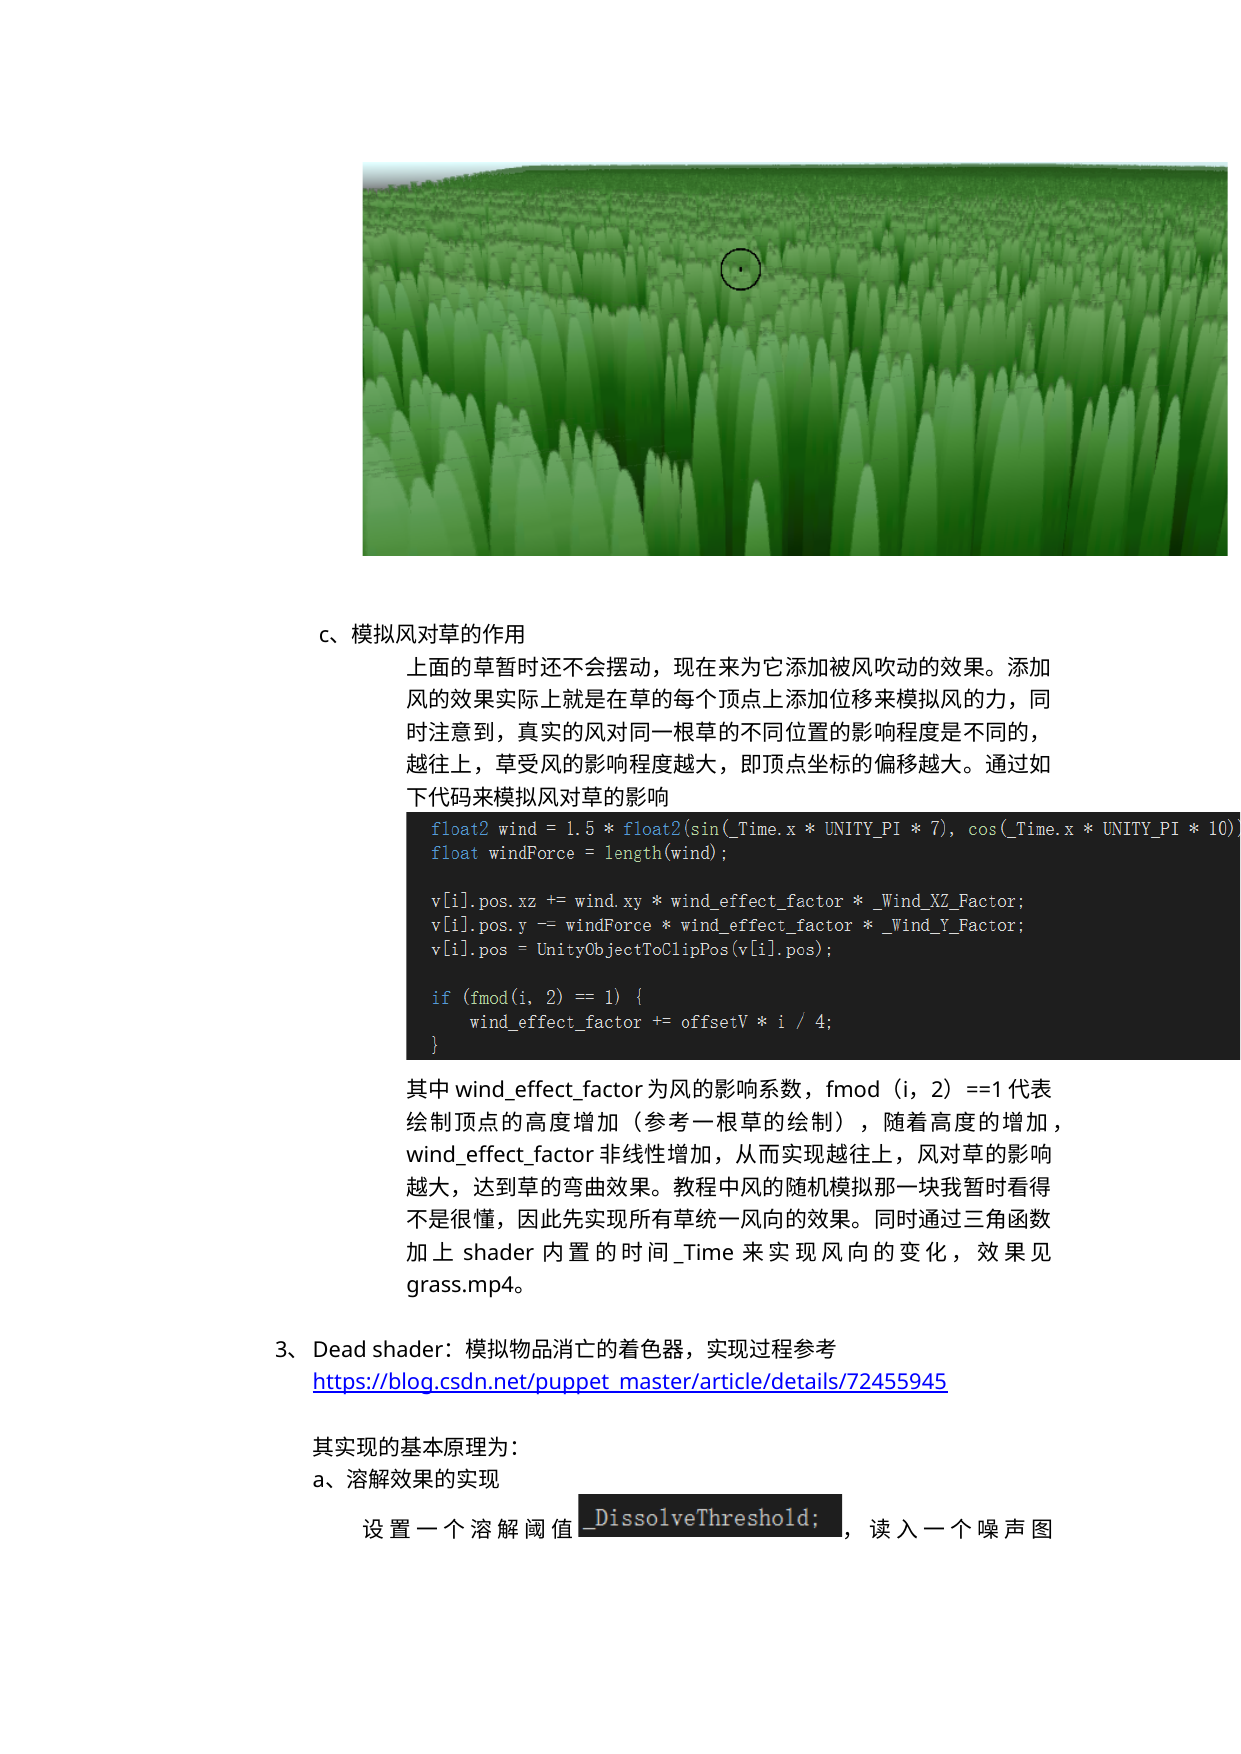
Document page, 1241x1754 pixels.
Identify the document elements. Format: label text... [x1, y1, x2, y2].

picture [362, 162, 1228, 556]
text 其中wind_effect_factor为风的影响系数，fmod（i，2）==1代表绘制顶点的高度增加（参考一根草的绘制），随着高度的增加，wind_effect_factor非线性增加，从而实现越往上，风对草的影响越大，达到草的弯曲效果。教程中风的随机模拟那一块我暂时看得不是很懂，因此先实现所有草统一风向的效果。同时通过三角函数加上shader内置的时间_Time来实现风向的变化，效果见grass.mp4。 [406, 1072, 1053, 1299]
list 其实现的基本原理为： [312, 1429, 1053, 1462]
text 上面的草暂时还不会摆动，现在来为它添加被风吹动的效果。添加风的效果实际上就是在草的每个顶点上添加位移来模拟风的力，同时注意到，真实的风对同一根草的不同位置的影响程度是不同的，越往上，草受风的影响程度越大，即顶点坐标的偏移越大。通过如下代码来模拟风对草的影响 [406, 649, 1053, 812]
list https://blog.csdn.net/puppet_master/article/details/72455945 [312, 1364, 1053, 1397]
picture [406, 812, 1241, 1060]
picture [578, 1494, 843, 1537]
list Dead shader：模拟物品消亡的着色器，实现过程参考 [275, 1332, 1053, 1364]
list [362, 1494, 1053, 1559]
list a、溶解效果的实现 [312, 1462, 1053, 1494]
text c、模拟风对草的作用 [187, 617, 1053, 649]
